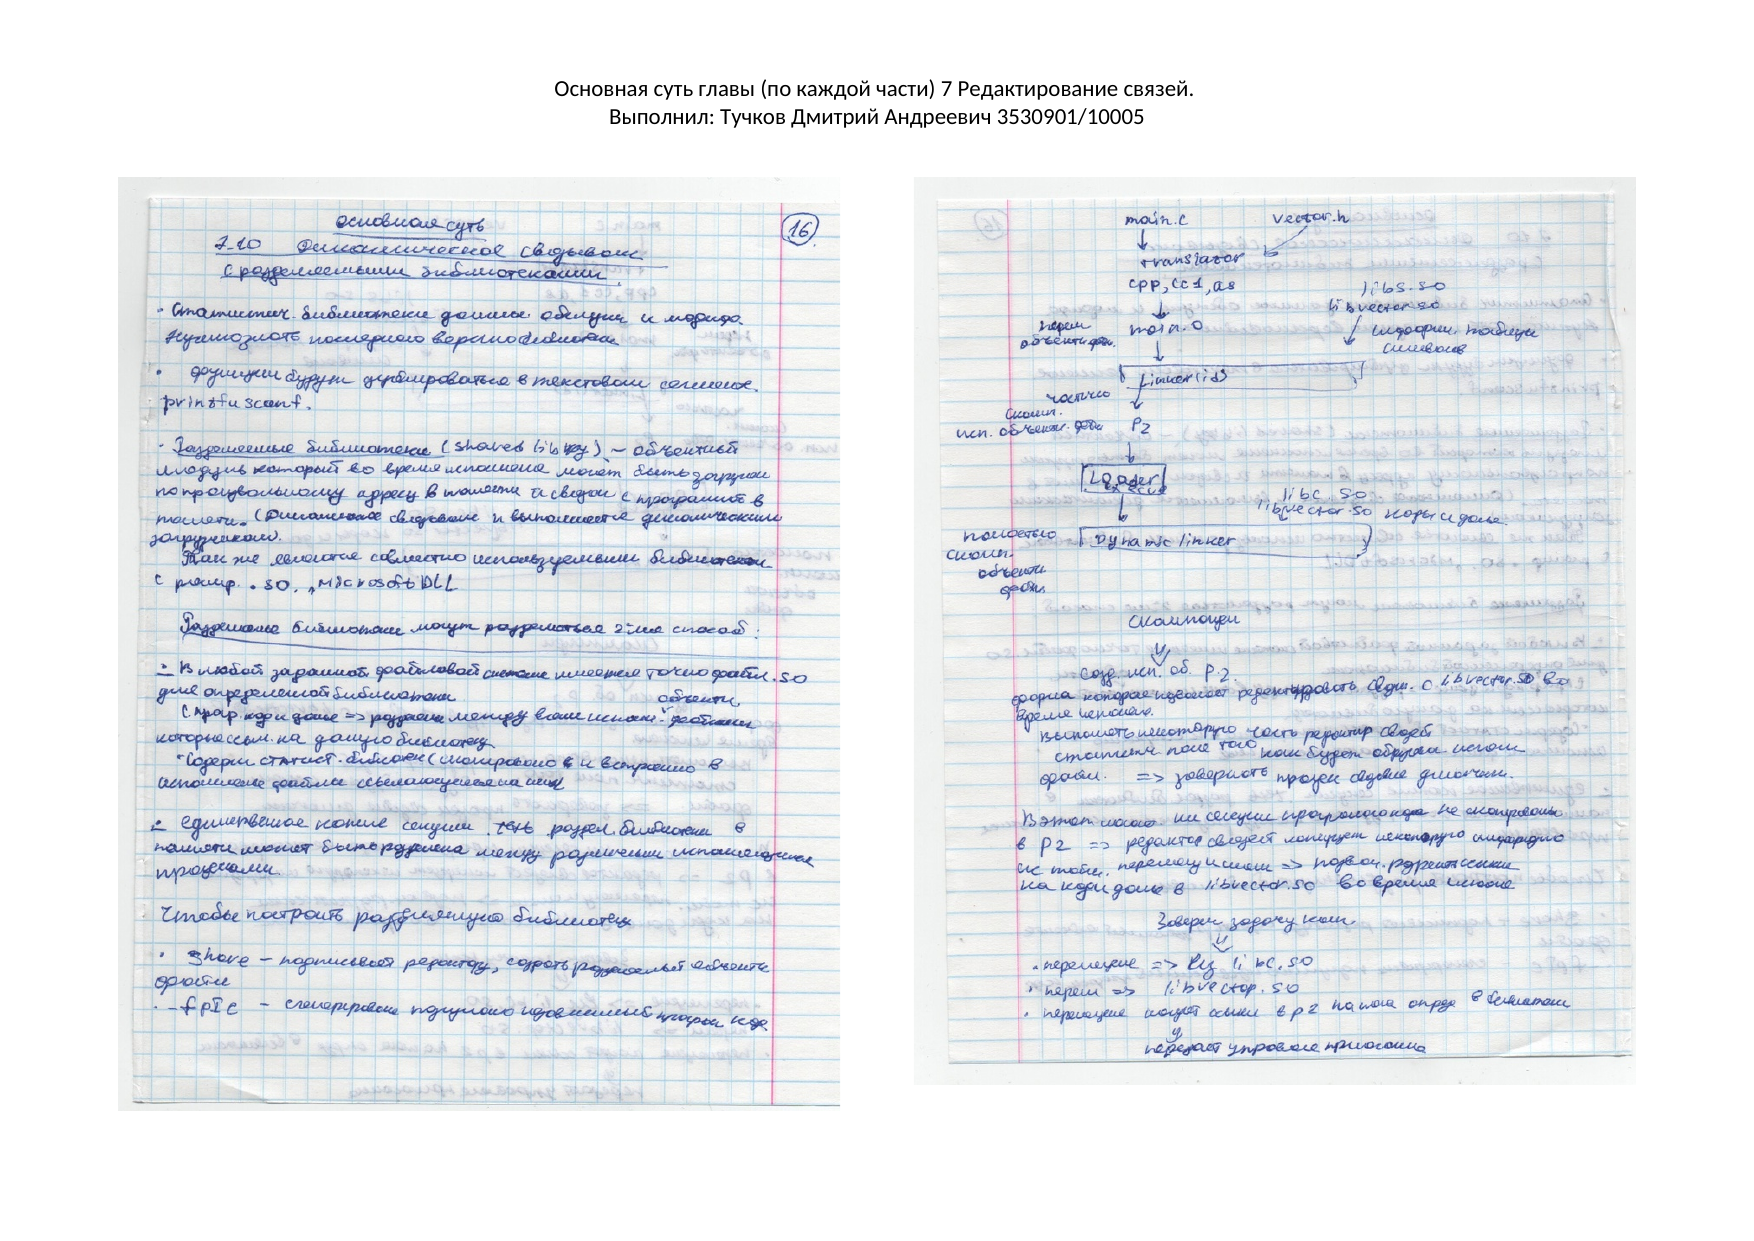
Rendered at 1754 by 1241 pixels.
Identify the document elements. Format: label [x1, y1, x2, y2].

picture [913, 177, 1636, 1085]
picture [118, 177, 840, 1111]
